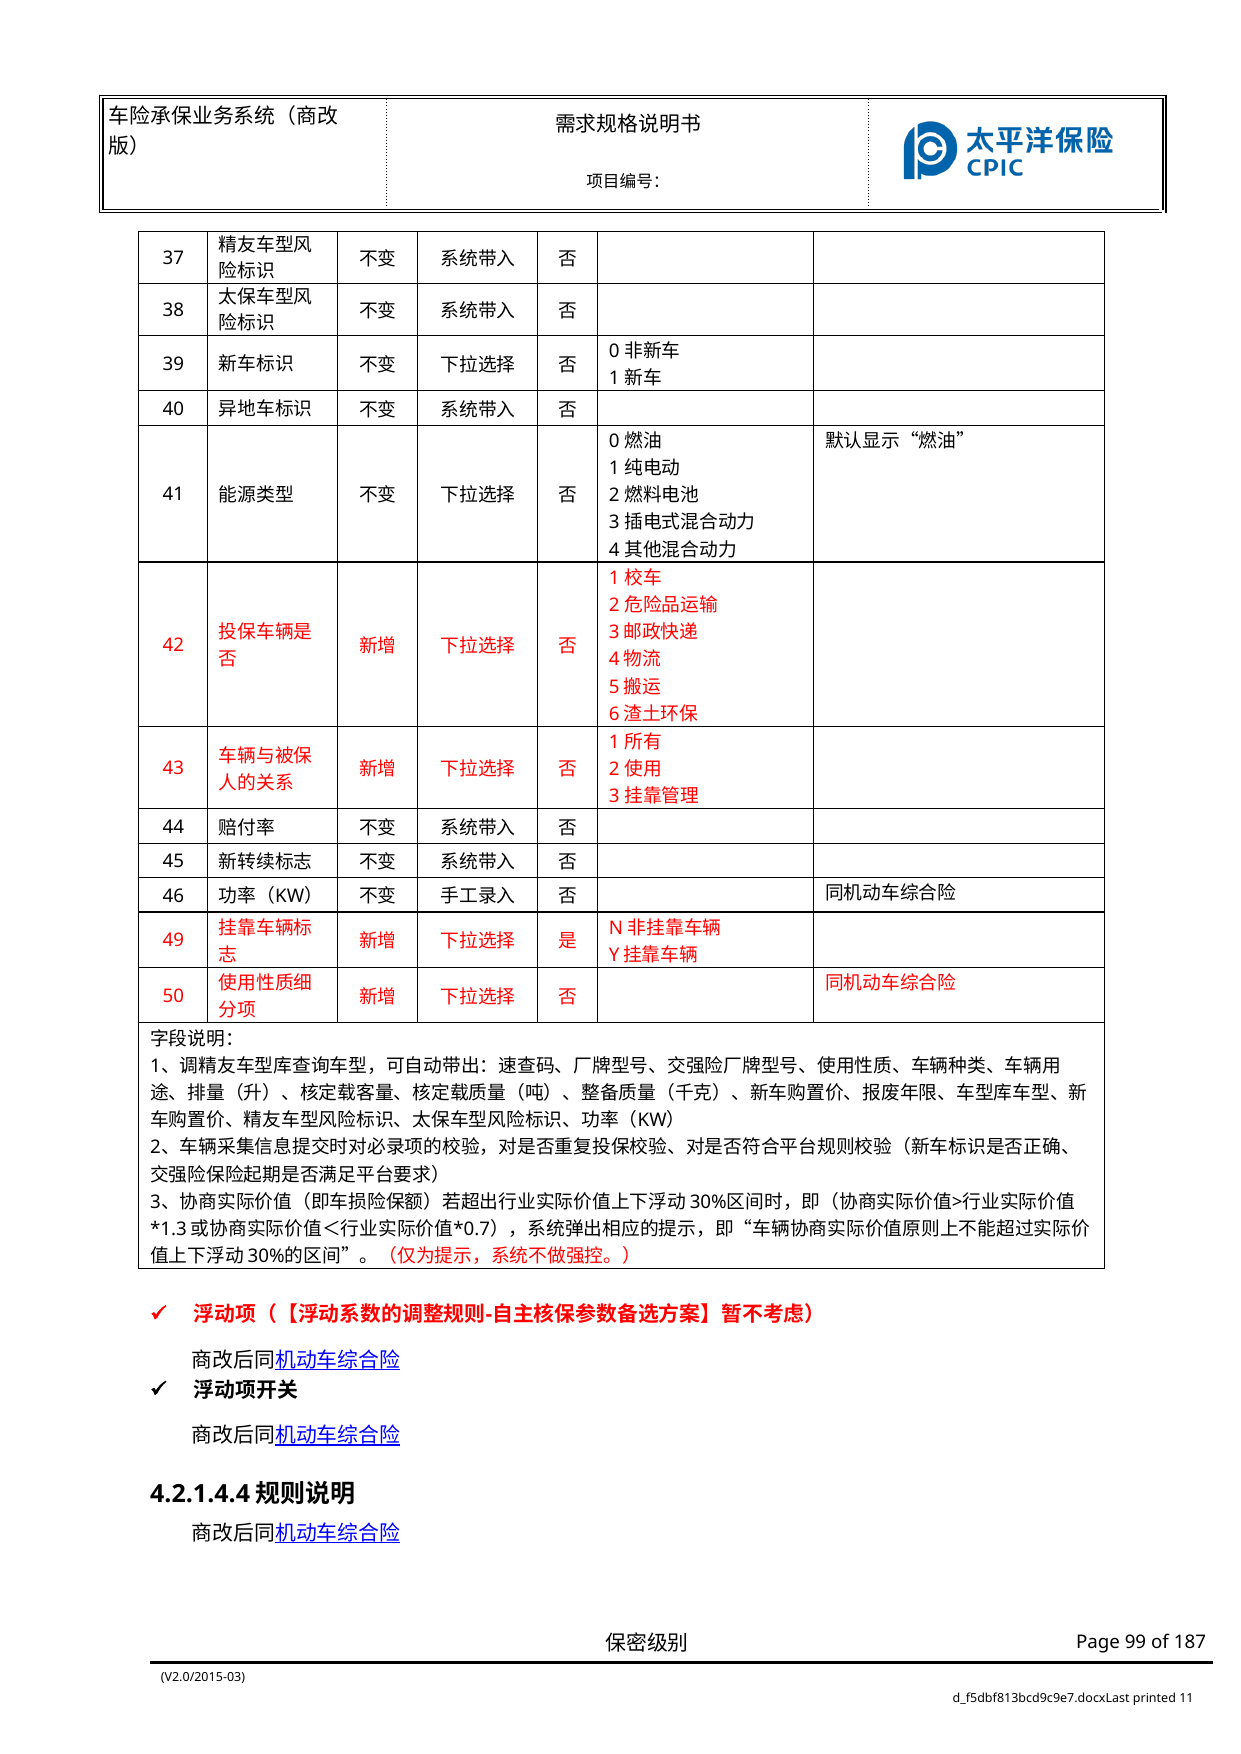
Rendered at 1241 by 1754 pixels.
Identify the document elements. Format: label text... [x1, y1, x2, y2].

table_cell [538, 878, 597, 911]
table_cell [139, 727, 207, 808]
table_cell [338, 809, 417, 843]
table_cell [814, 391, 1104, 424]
text 商改后同机动车综合险 [150, 1343, 1116, 1373]
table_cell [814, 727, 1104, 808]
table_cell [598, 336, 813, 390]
list 浮动项（【浮动系数的调整规则-自主核保参数备选方案】暂不考虑） [150, 1297, 1116, 1328]
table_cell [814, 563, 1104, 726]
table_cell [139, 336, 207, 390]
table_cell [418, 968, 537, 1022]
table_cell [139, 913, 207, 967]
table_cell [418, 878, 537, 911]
picture [900, 117, 1117, 183]
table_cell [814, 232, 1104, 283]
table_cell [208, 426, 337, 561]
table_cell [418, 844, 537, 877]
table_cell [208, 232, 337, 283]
subtitle 规则说明 [150, 1473, 1116, 1510]
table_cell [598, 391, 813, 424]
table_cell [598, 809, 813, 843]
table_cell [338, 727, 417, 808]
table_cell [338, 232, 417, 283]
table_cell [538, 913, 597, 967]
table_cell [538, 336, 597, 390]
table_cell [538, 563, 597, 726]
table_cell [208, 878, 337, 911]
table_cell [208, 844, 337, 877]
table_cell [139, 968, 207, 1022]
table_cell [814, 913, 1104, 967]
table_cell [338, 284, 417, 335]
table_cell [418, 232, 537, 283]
text 商改后同机动车综合险 [150, 1418, 1116, 1448]
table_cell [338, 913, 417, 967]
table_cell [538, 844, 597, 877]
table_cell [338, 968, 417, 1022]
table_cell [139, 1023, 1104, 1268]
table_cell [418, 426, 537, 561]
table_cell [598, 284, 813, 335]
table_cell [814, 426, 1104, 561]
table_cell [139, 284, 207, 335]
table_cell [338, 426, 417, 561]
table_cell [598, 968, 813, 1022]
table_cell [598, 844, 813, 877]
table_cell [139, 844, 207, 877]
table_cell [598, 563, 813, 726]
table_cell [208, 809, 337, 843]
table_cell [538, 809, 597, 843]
text 商改后同机动车综合险 [150, 1516, 1116, 1546]
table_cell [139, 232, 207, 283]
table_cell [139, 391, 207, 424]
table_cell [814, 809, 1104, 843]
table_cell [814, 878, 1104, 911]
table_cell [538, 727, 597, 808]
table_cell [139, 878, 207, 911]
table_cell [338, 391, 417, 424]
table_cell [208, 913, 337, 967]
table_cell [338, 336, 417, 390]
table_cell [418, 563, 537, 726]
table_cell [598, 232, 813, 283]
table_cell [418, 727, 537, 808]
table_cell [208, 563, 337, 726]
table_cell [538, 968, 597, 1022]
list 浮动项开关 [150, 1373, 1116, 1403]
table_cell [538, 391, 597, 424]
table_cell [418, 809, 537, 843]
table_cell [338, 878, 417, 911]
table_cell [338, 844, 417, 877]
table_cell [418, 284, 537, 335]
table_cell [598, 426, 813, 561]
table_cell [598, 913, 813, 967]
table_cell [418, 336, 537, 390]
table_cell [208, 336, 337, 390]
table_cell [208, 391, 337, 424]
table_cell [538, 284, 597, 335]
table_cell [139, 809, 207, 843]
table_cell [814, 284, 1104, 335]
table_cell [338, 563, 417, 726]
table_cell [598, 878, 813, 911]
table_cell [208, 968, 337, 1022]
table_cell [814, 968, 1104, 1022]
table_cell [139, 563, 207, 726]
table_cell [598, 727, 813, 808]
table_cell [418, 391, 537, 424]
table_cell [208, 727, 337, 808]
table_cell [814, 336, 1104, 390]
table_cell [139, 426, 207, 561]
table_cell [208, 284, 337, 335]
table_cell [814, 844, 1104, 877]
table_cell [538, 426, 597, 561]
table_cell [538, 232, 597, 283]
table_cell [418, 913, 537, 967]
